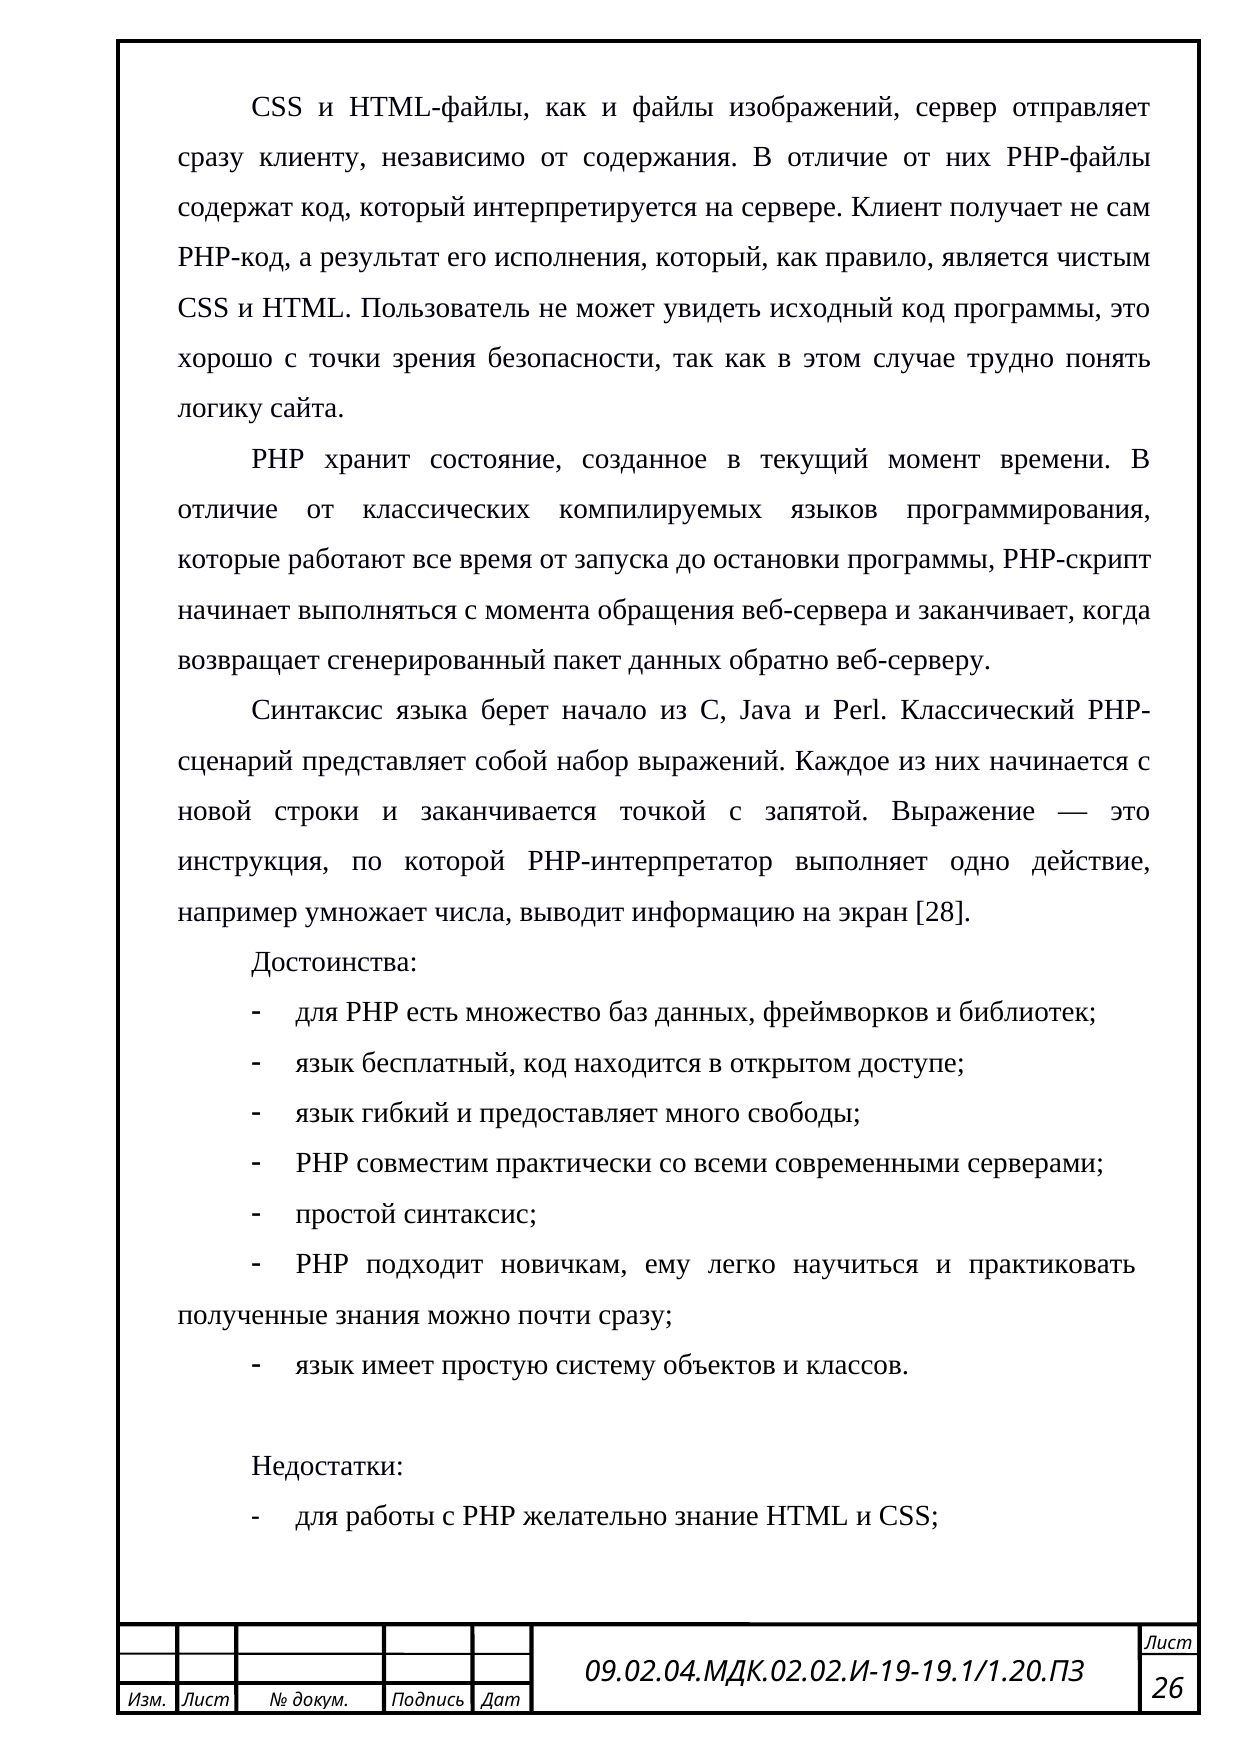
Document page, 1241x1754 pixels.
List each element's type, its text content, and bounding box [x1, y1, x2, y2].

list язык бесплатный, код находится в открытом доступе; [177, 1045, 1137, 1078]
text Недостатки: [177, 1448, 1152, 1481]
list для работы с PHP желательно знание HTML и CSS; [177, 1498, 1137, 1532]
text CSS и НТМL-файлы, как и файлы изображений, сервер отправляет сразу клиенту, независимо от содержания. В отличие от них PHP-файлы содержат код, который интерпретируется на сервере. Клиент получает не сам PHP-код, а результат его исполнения, который, как правило, является чистым CSS и HTML. Пользователь не может увидеть исходный код программы, это хорошо с точки зрения безопасности, так как в этом случае трудно понять логику сайта. [177, 89, 1152, 424]
list язык гибкий и предоставляет много свободы; [177, 1095, 1137, 1129]
list язык имеет простую систему объектов и классов. [177, 1347, 1137, 1381]
list для PHP есть множество баз данных, фреймворков и библиотек; [177, 994, 1137, 1028]
text PHP хранит состояние, созданное в текущий момент времени. В отличие от классических компилируемых языков программирования, которые работают все время от запуска до остановки программы, PHP-скрипт начинает выполняться с момента обращения веб-сервера и заканчивает, когда возвращает сгенерированный пакет данных обратно веб-серверу. [177, 441, 1152, 676]
list PHP подходит новичкам, ему легко научиться и практиковать полученные знания можно почти сразу; [177, 1246, 1137, 1330]
text Синтаксис языка берет начало из C, Java и Perl. Классический PHP-сценарий представляет собой набор выражений. Каждое из них начинается с новой строки и заканчивается точкой с запятой. Выражение — это инструкция, по которой PHP-интерпретатор выполняет одно действие, например умножает числа, выводит информацию на экран [28]. [177, 692, 1152, 927]
text Достоинства: [177, 944, 1152, 977]
list PHP совместим практически со всеми современными серверами; [177, 1146, 1137, 1179]
list простой синтаксис; [177, 1196, 1137, 1229]
